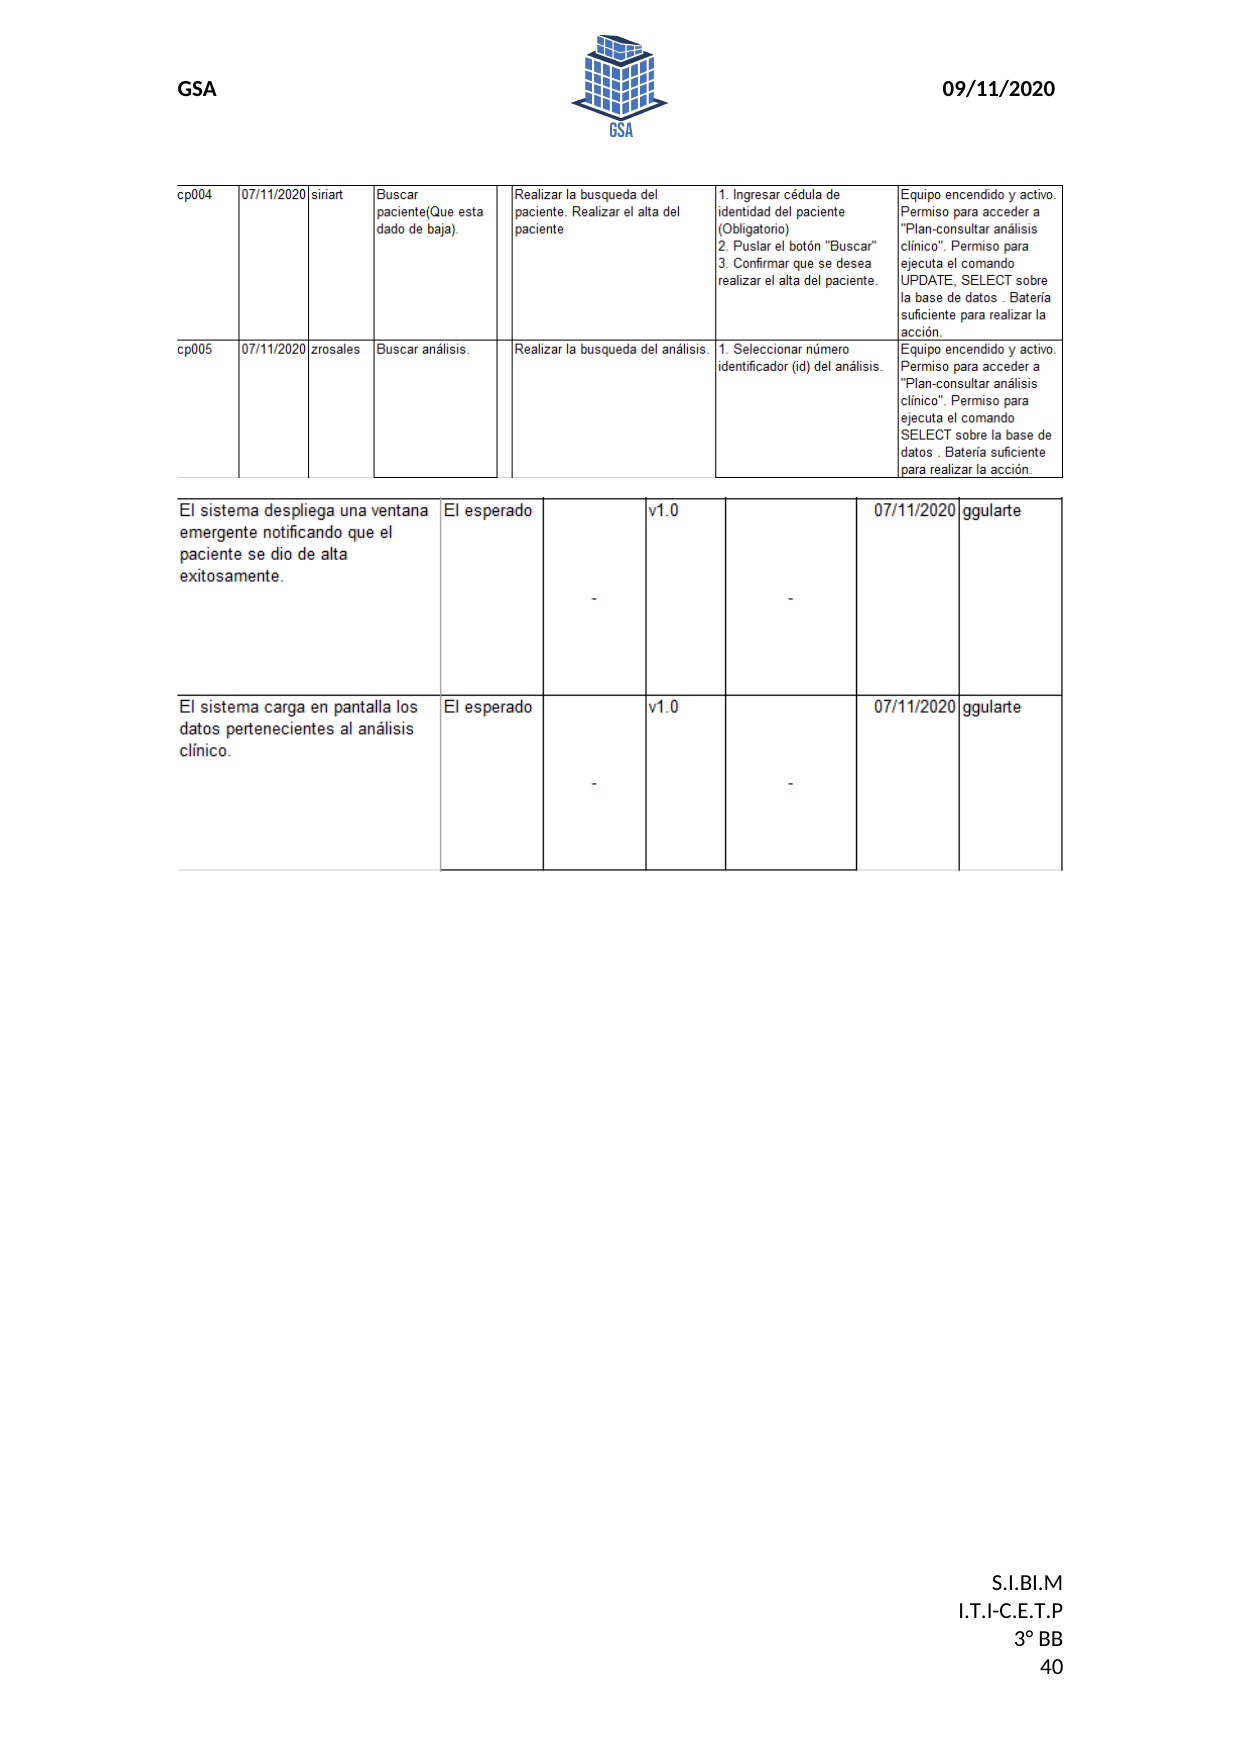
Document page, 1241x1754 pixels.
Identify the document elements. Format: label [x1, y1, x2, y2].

picture [177, 497, 1063, 872]
picture [177, 185, 1063, 478]
picture [568, 34, 672, 138]
